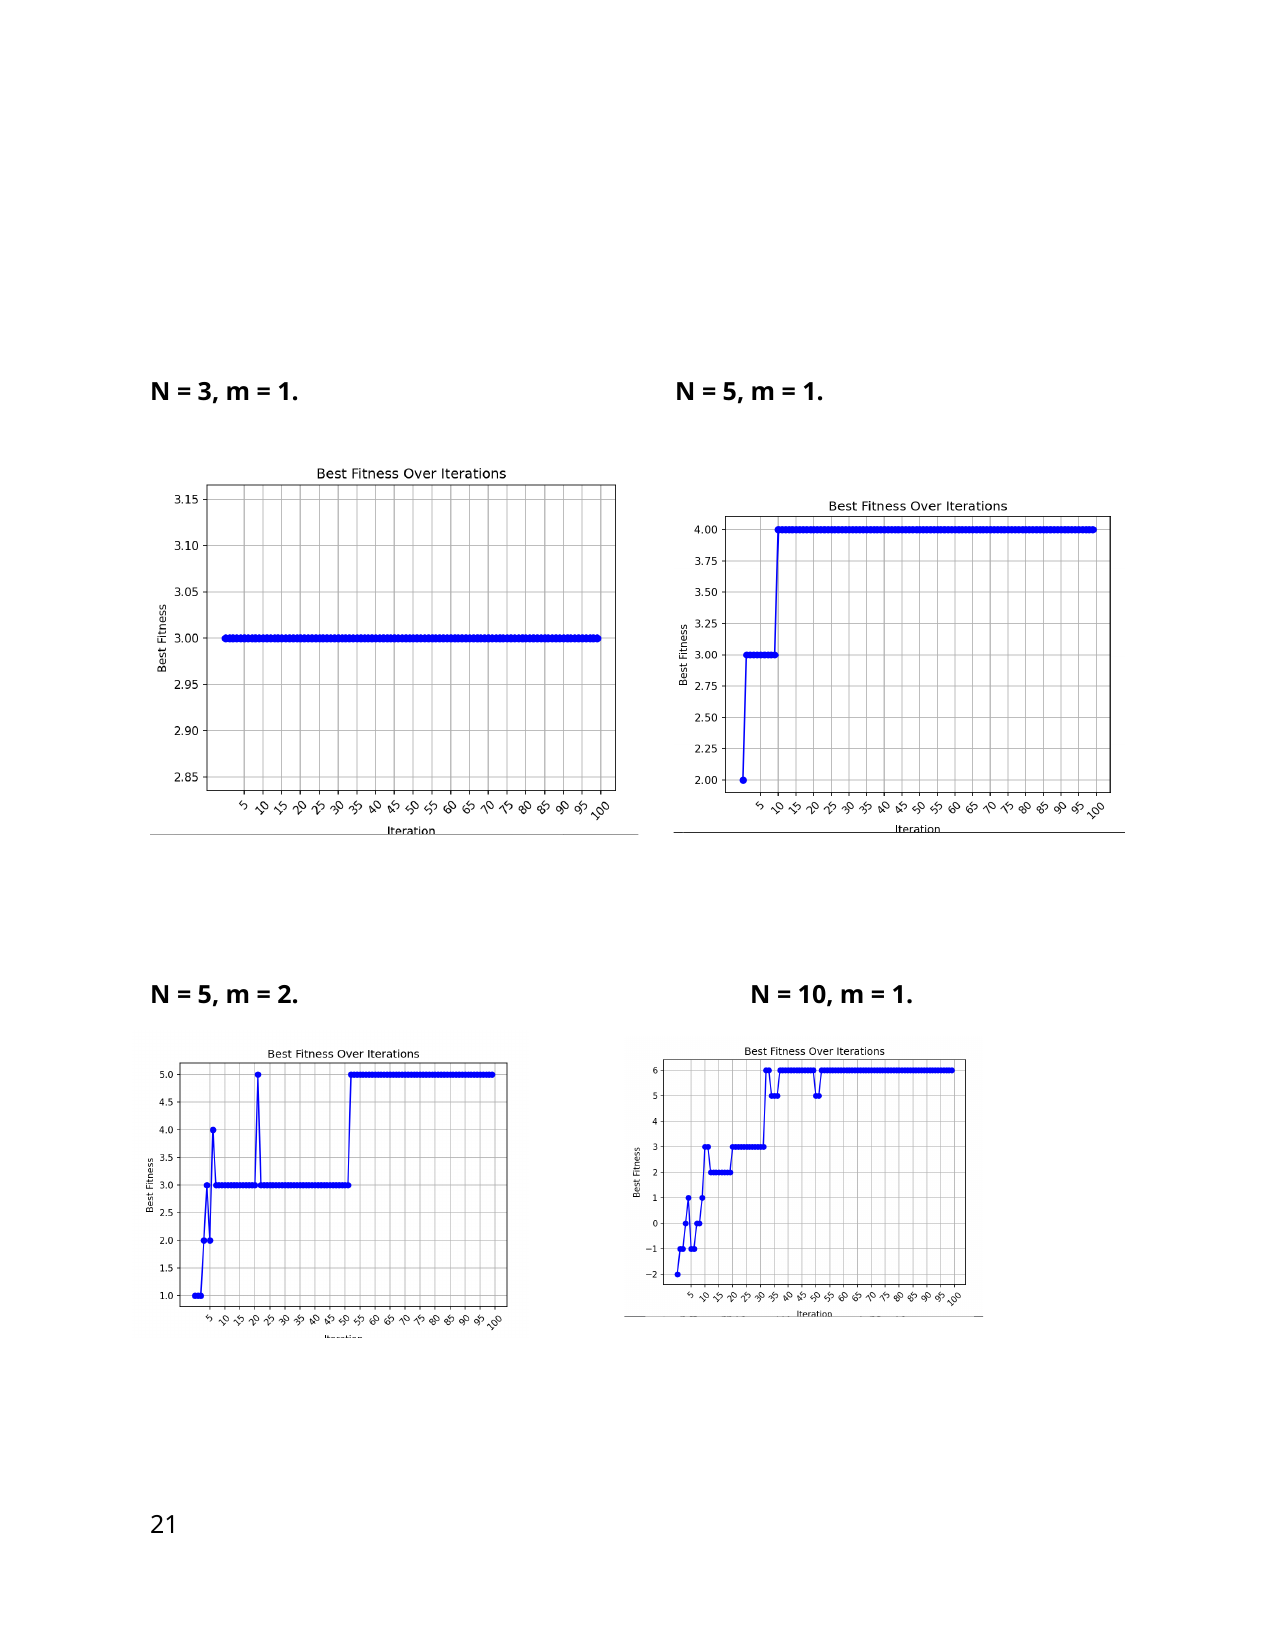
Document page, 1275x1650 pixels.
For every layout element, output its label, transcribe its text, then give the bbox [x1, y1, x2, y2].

picture [150, 450, 639, 835]
picture [132, 1030, 530, 1338]
picture [624, 1036, 984, 1317]
picture [673, 481, 1125, 833]
text N = 5, m = 2. N = 10, m = 1. [150, 976, 1125, 1011]
text N = 3, m = 1. N = 5, m = 1. [150, 373, 1125, 407]
